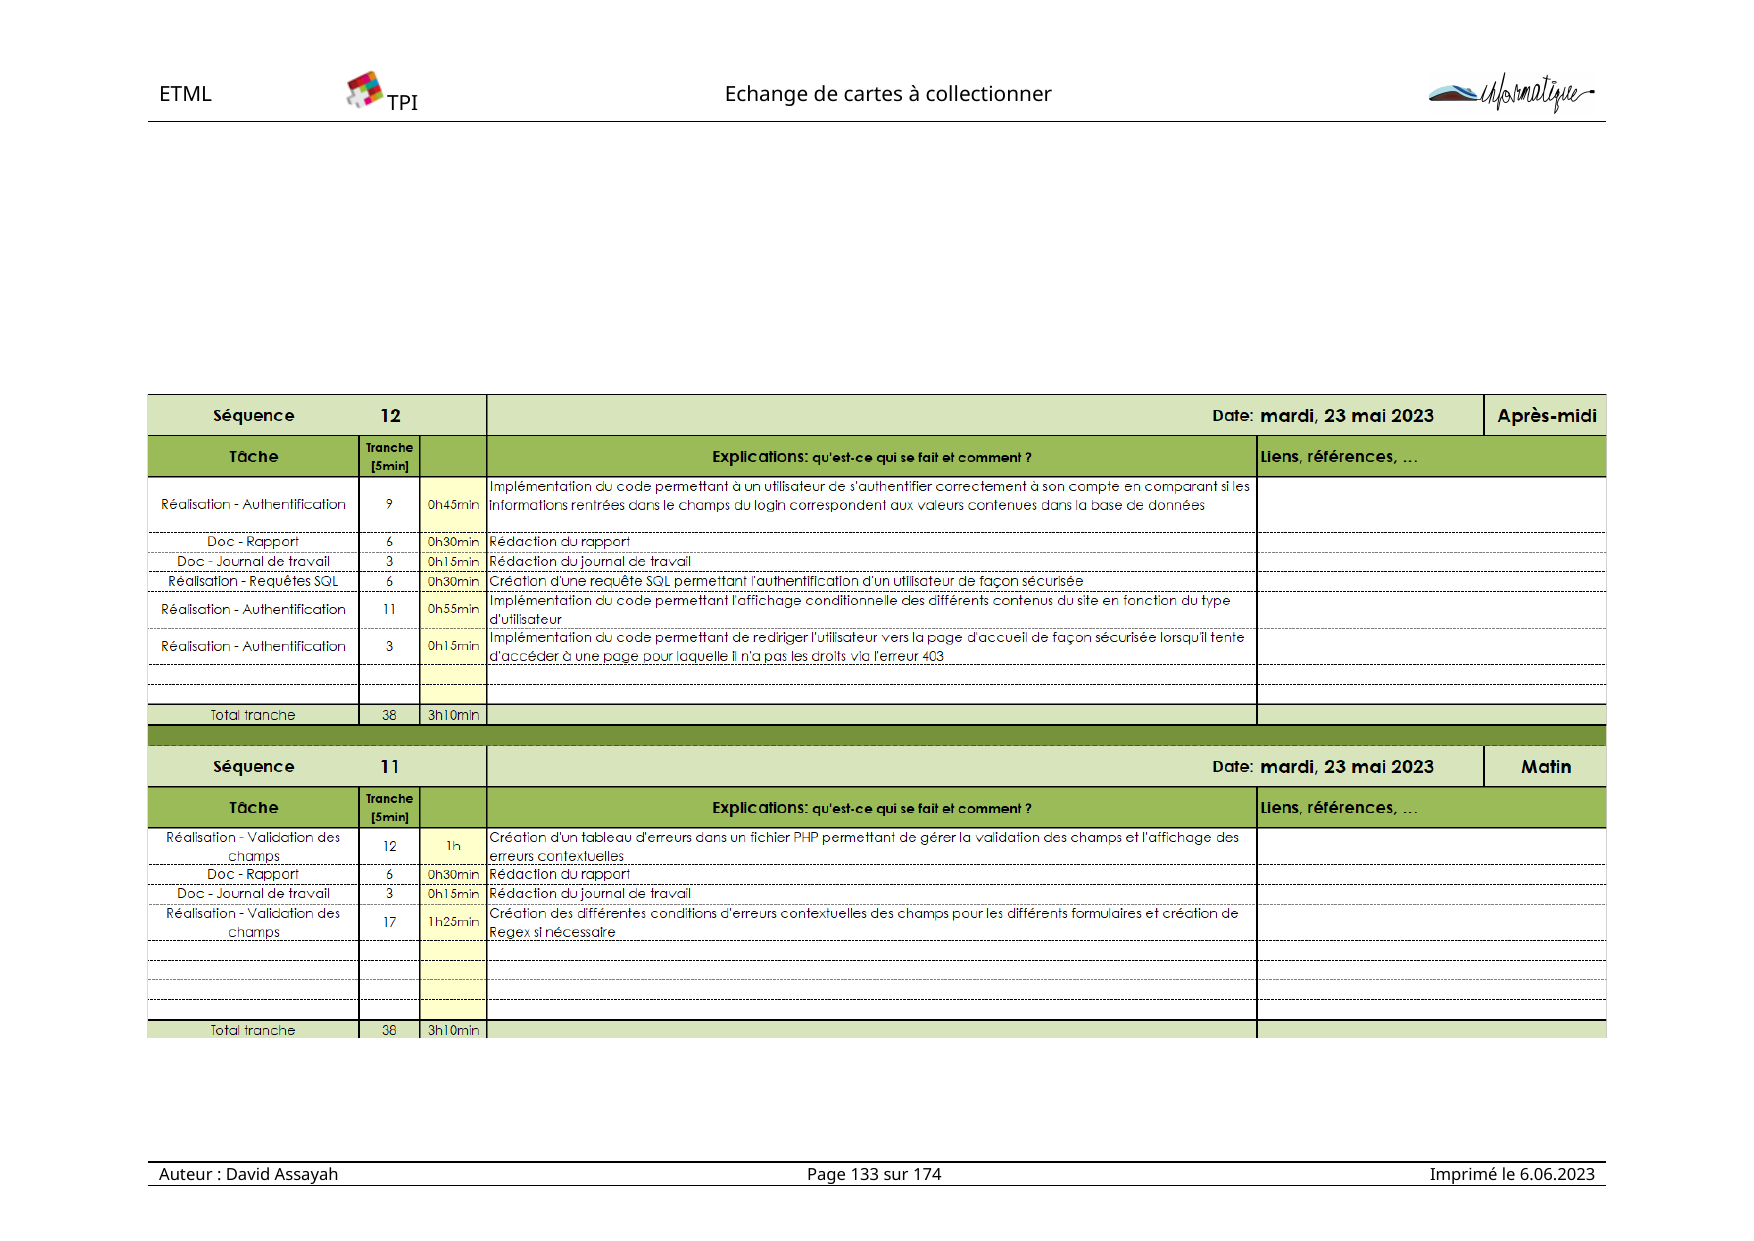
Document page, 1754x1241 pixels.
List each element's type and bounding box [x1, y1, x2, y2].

picture [147, 394, 1607, 1038]
picture [341, 69, 387, 111]
